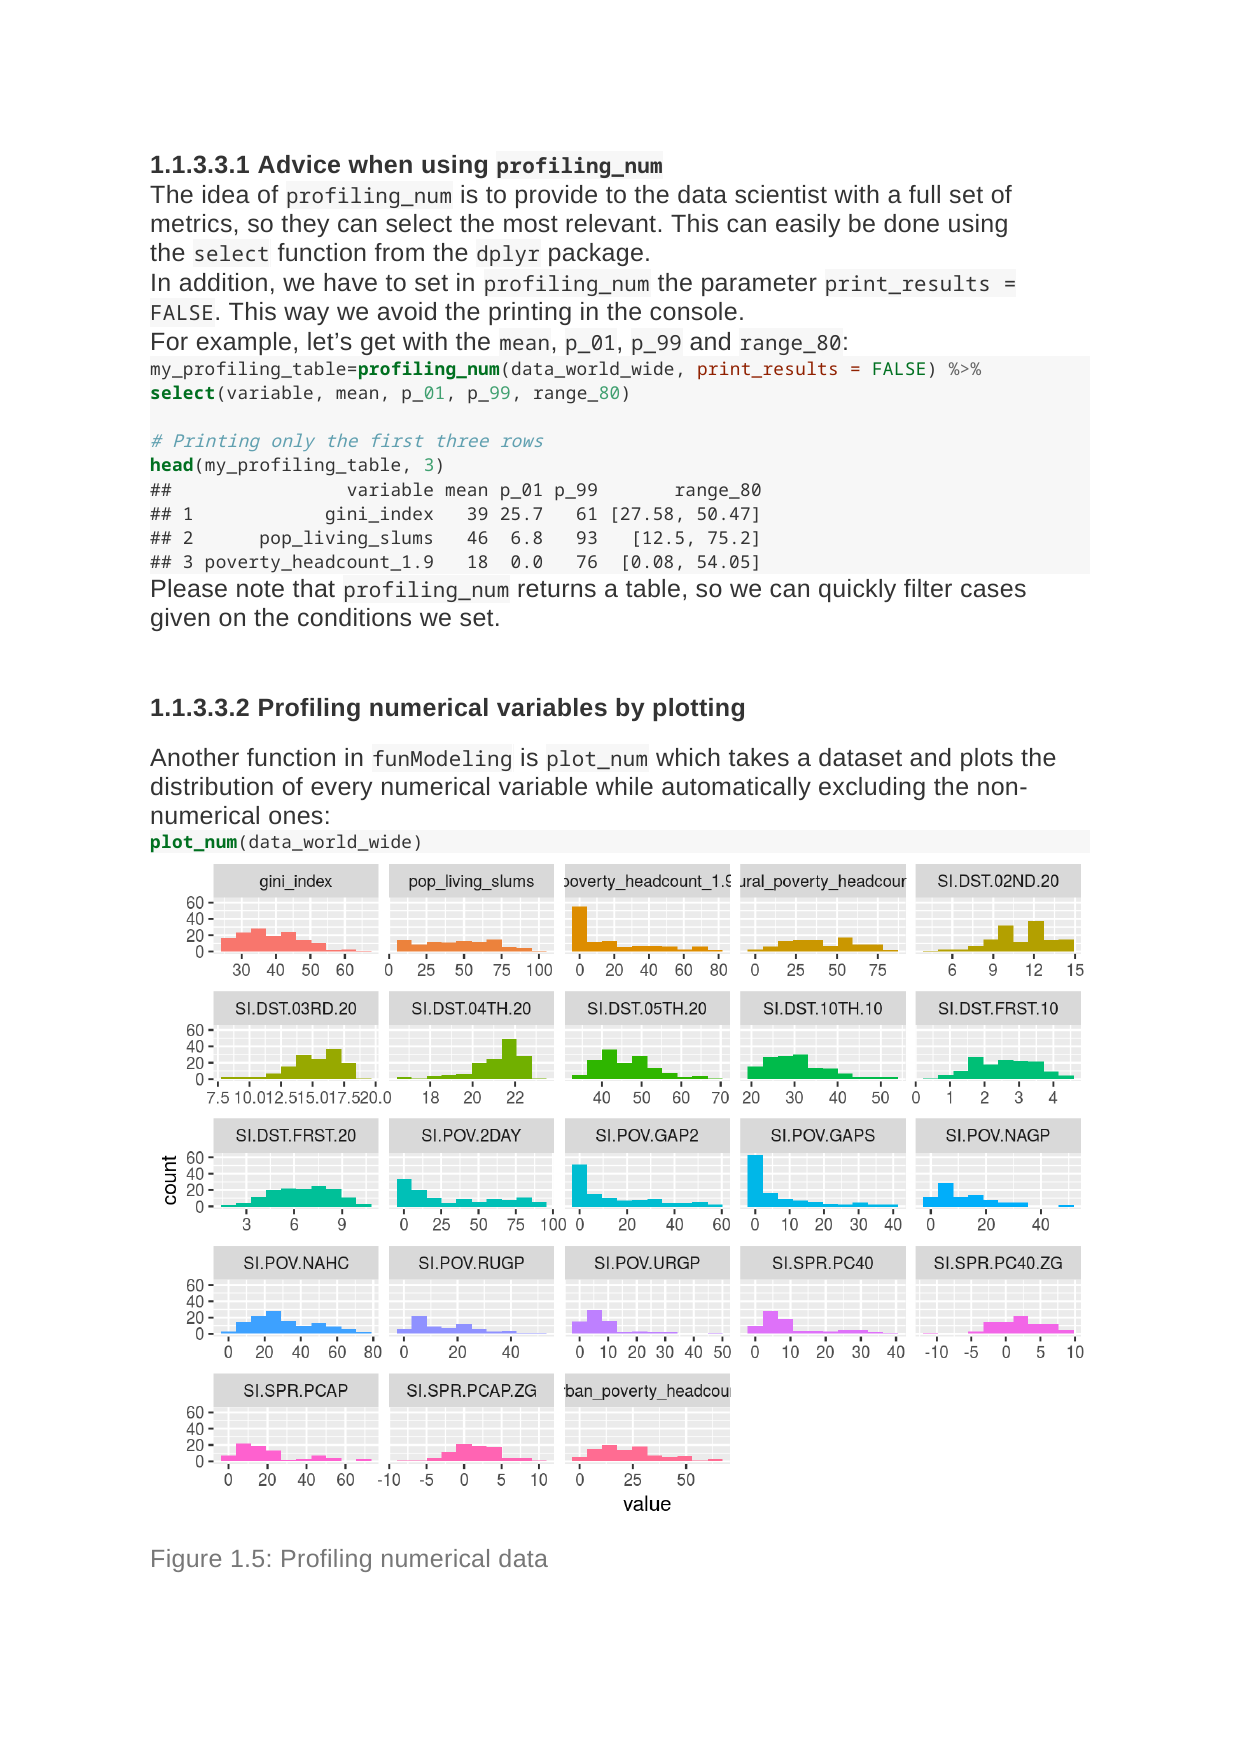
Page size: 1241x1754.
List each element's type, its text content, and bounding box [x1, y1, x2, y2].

text The idea of profiling_num is to provide to the data scientist with a full set of metrics, so they can select the most relevant. This can easily be done using the select function from the dplyr package. [150, 179, 1090, 267]
text my_profiling_table=profiling_num(data_world_wide, print_results = FALSE) %>% select(variable, mean, p_01, p_99, range_80) [150, 356, 1090, 404]
text # Printing only the first three rows [150, 429, 1090, 453]
text Another function in funModeling is plot_num which takes a dataset and plots the distribution of every numerical variable while automatically excluding the non-numerical ones: [150, 743, 1090, 830]
text In addition, we have to set in profiling_num the parameter print_results = FALSE. This way we avoid the printing in the console. [150, 267, 1090, 327]
text Figure 1.5: Profiling numerical data [150, 1544, 1090, 1573]
text Please note that profiling_num returns a table, so we can quickly filter cases given on the conditions we set. [150, 574, 1090, 632]
picture [150, 853, 1091, 1526]
subtitle 1.1.3.3.1 Advice when using profiling_num [150, 150, 1090, 179]
text ## variable mean p_01 p_99 range_80 [150, 477, 1090, 501]
text head(my_profiling_table, 3) [150, 453, 1090, 477]
text ## 1 gini_index 39 25.7 61 [27.58, 50.47] [150, 501, 1090, 525]
subtitle 1.1.3.3.2 Profiling numerical variables by plotting [150, 693, 1090, 721]
text ## 2 pop_living_slums 46 6.8 93 [12.5, 75.2] [150, 525, 1090, 549]
text ## 3 poverty_headcount_1.9 18 0.0 76 [0.08, 54.05] [150, 549, 1090, 574]
text For example, let’s get with the mean, p_01, p_99 and range_80: [150, 327, 1090, 356]
text plot_num(data_world_wide) [150, 830, 1090, 853]
